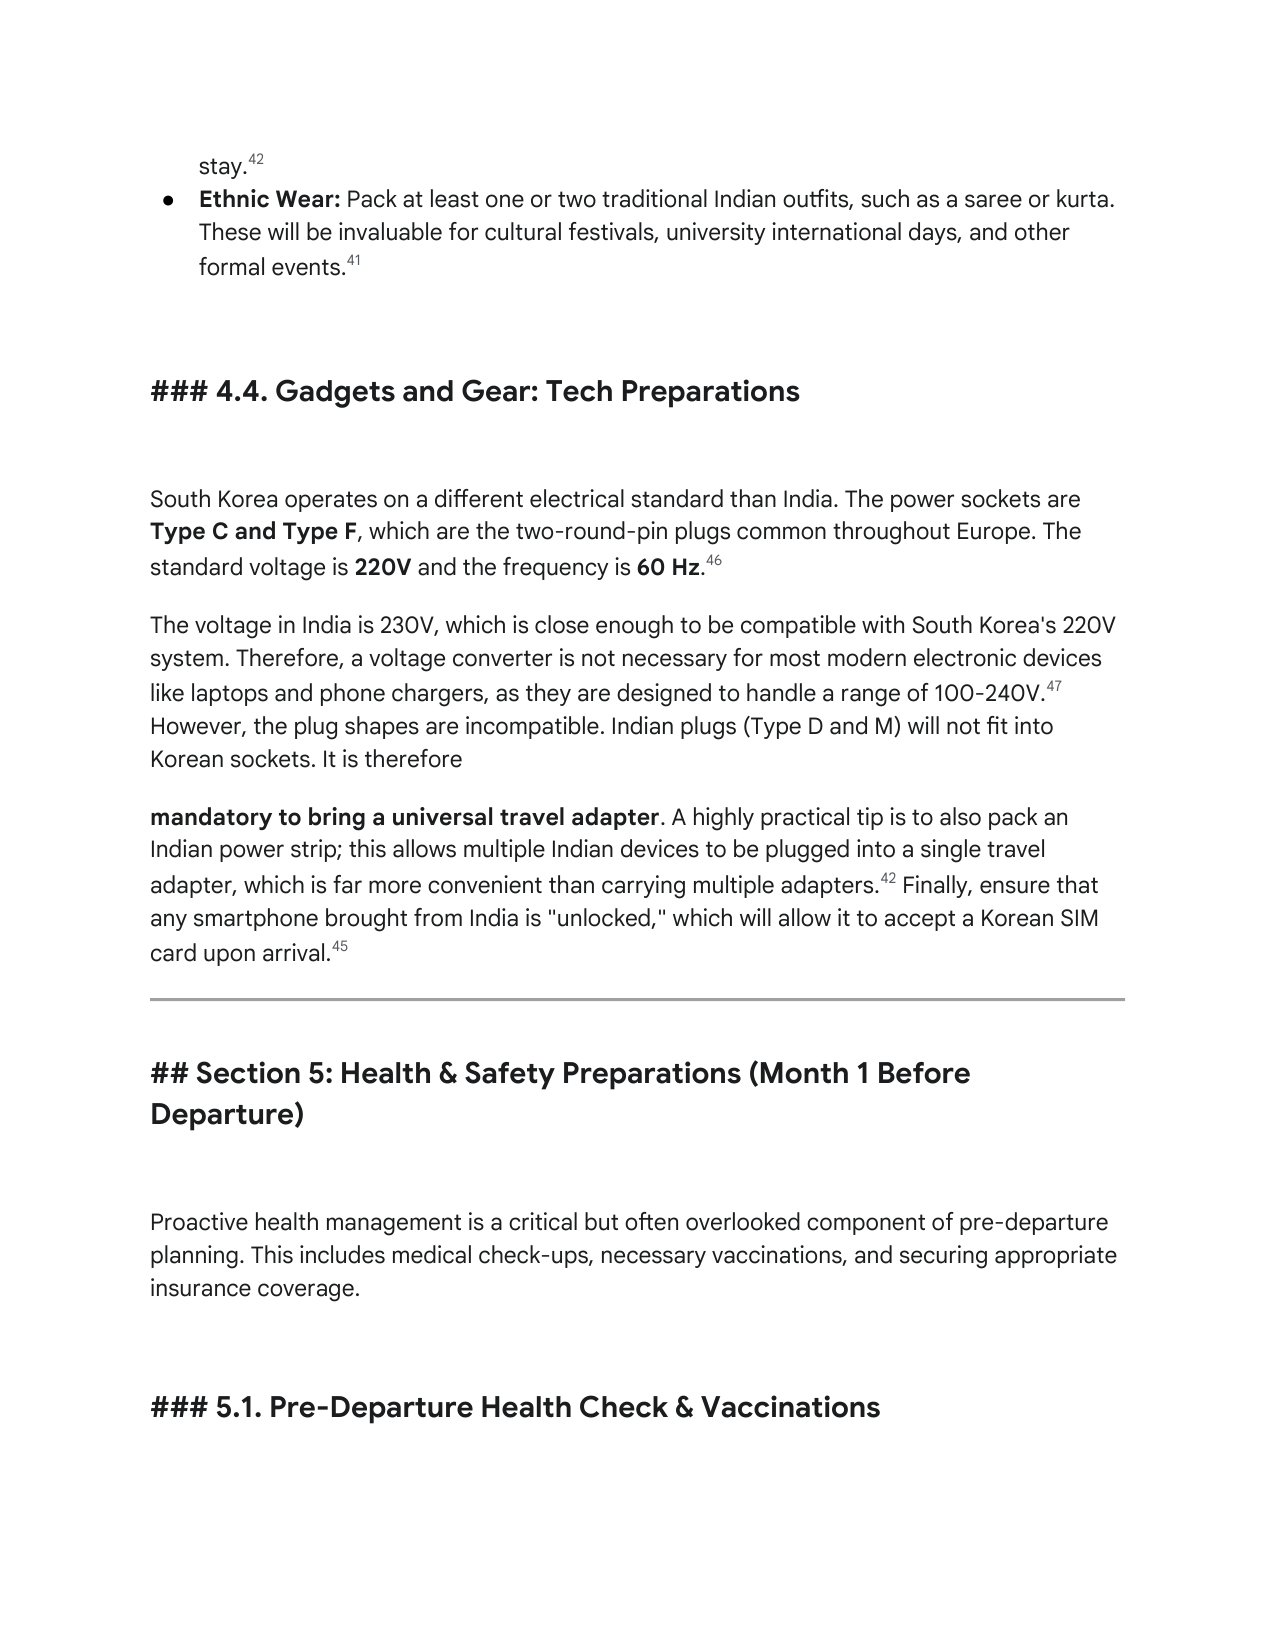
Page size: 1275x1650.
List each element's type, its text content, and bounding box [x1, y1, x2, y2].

text Proactive health management is a critical but often overlooked component of pre-departure planning. This includes medical check-ups, necessary vaccinations, and securing appropriate insurance coverage. [150, 1208, 1125, 1303]
subtitle ## Section 5: Health & Safety Preparations (Month 1 Before Departure) [150, 1055, 1125, 1133]
text South Korea operates on a different electrical standard than India. The power sockets are Type C and Type F, which are the two-round-pin plugs common throughout Europe. The standard voltage is 220V and the frequency is 60 Hz.46 [150, 485, 1125, 582]
list Ethnic Wear: Pack at least one or two traditional Indian outfits, such as a saree or kurta. These will be invaluable for cultural festivals, university international days, and other formal events.41 [161, 186, 1125, 283]
subtitle ### 4.4. Gadgets and Gear: Tech Preparations [150, 373, 1125, 409]
text mandatory to bring a universal travel adapter. A highly practical tip is to also pack an Indian power strip; this allows multiple Indian devices to be plugged into a single travel adapter, which is far more convenient than carrying multiple adapters.42 Finally, ensure that any smartphone brought from India is "unlocked," which will allow it to accept a Korean SIM card upon arrival.45 [150, 803, 1125, 969]
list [161, 150, 1125, 181]
subtitle ### 5.1. Pre-Departure Health Check & Vaccinations [150, 1389, 1125, 1426]
text The voltage in India is 230V, which is close enough to be compatible with South Korea's 220V system. Therefore, a voltage converter is not necessary for most modern electronic devices like laptops and phone chargers, as they are designed to handle a range of 100-240V.47 However, the plug shapes are incompatible. Indian plugs (Type D and M) will not fit into Korean sockets. It is therefore [150, 611, 1125, 774]
